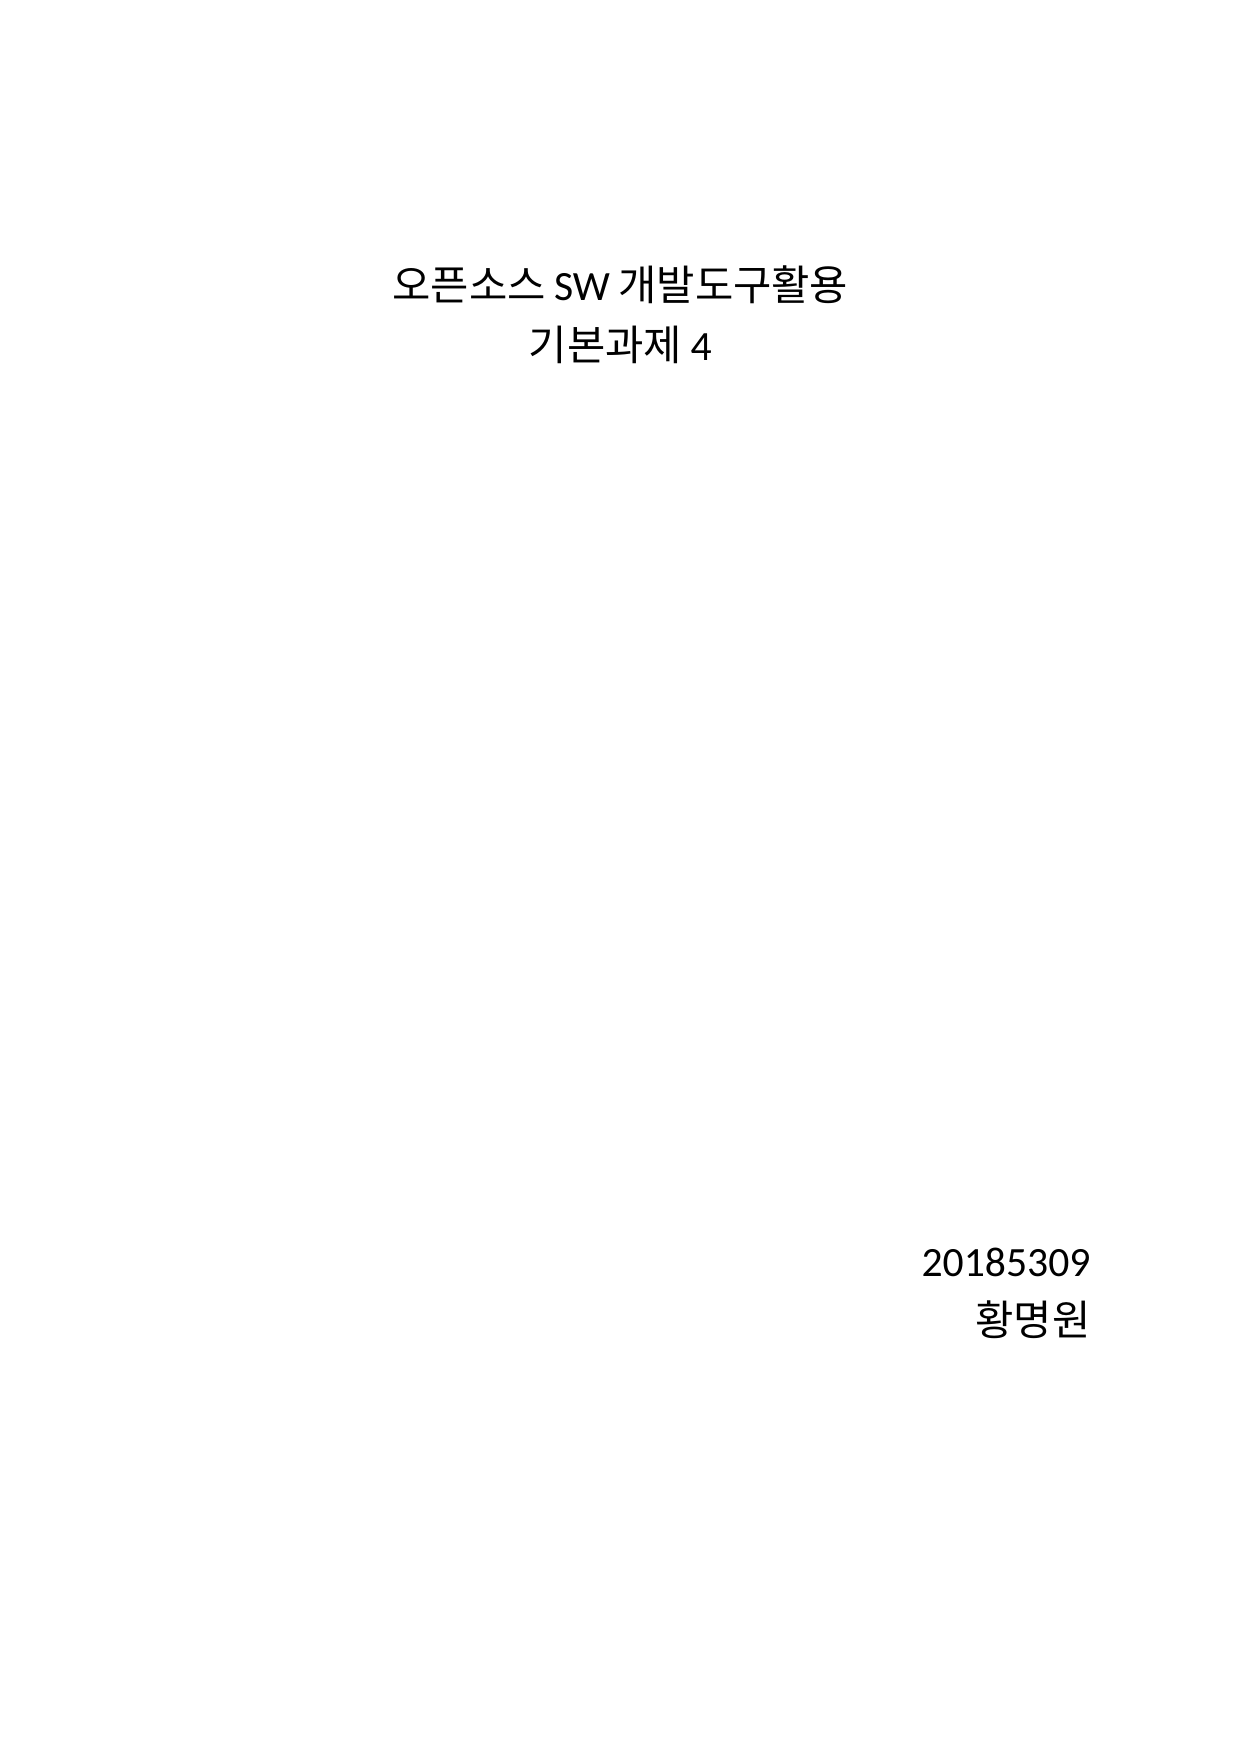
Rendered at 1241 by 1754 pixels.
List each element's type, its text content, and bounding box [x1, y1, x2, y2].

text 황명원 [150, 1287, 1090, 1348]
text 오픈소스SW개발도구활용 [150, 252, 1090, 312]
text 기본과제4 [150, 312, 1090, 372]
text 20185309 [150, 1236, 1090, 1287]
